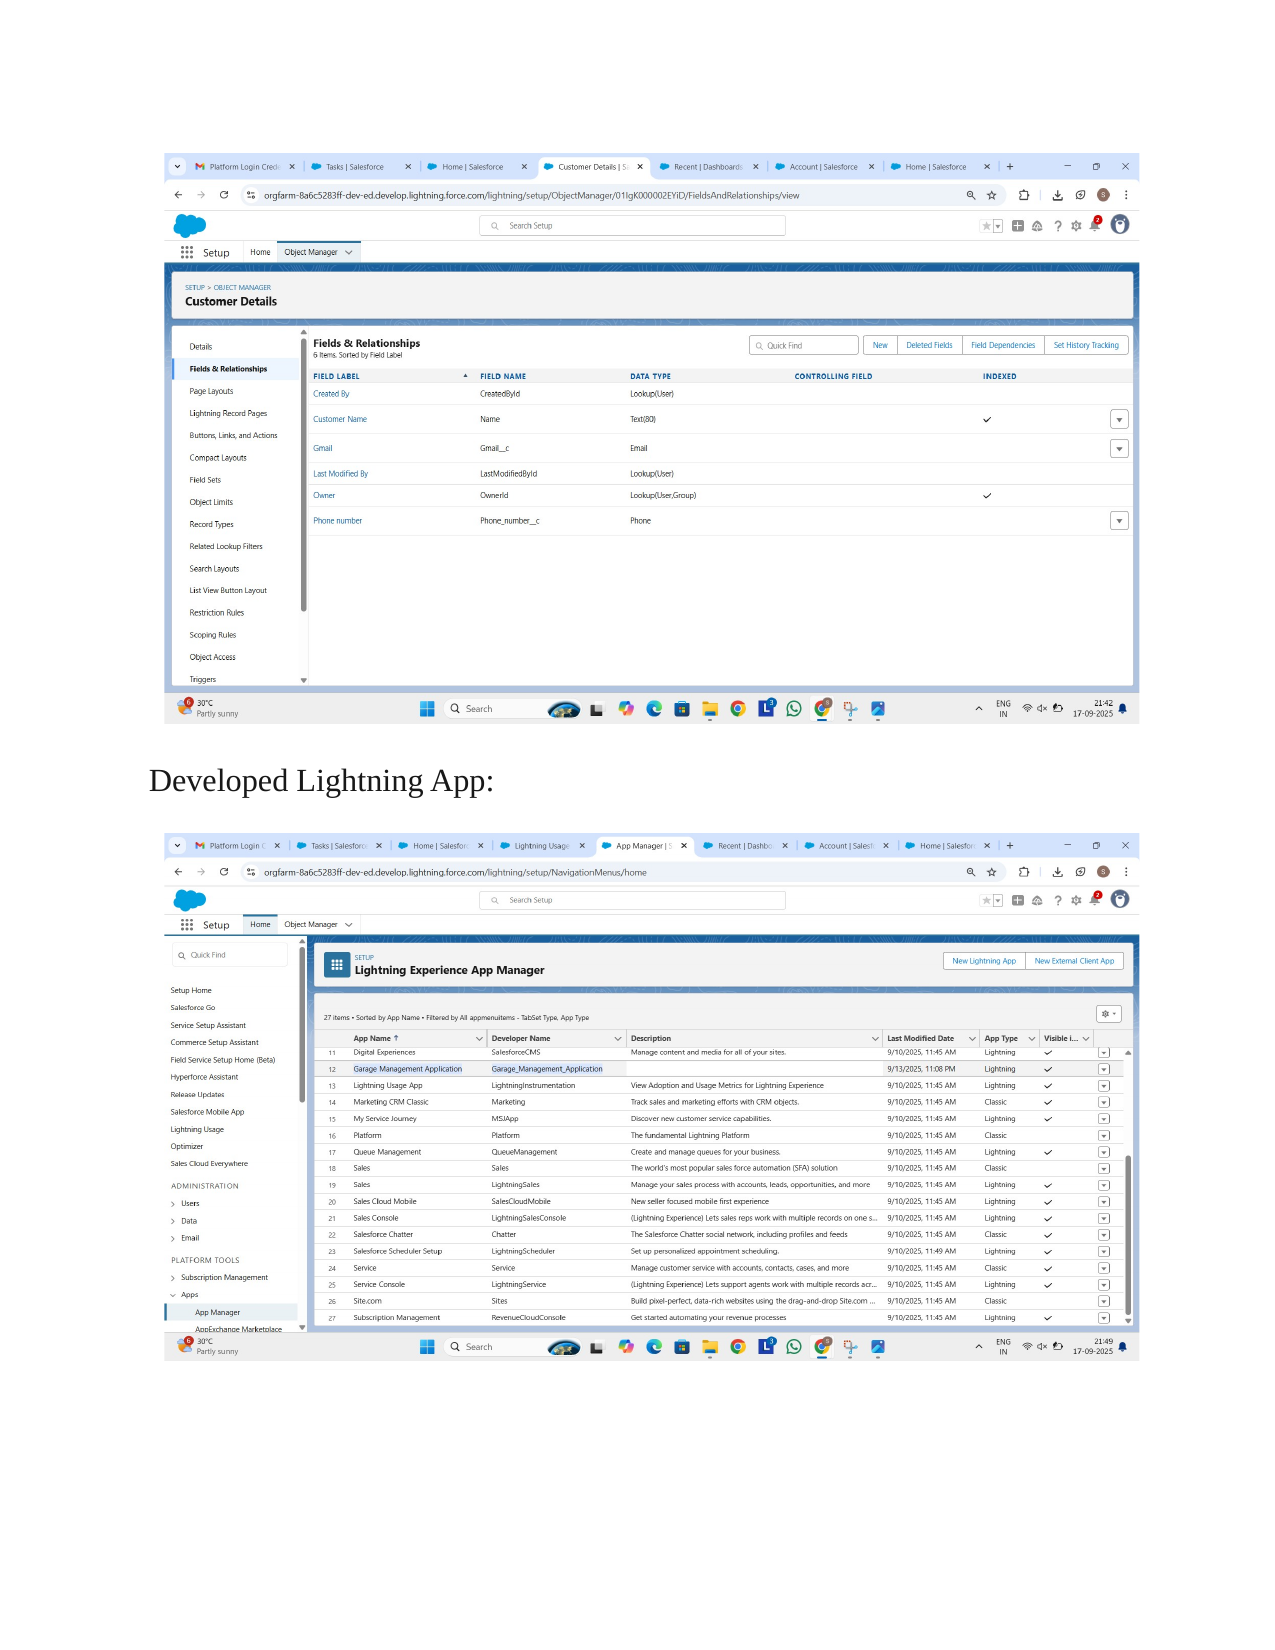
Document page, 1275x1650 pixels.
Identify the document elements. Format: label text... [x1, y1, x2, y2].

picture [164, 153, 1140, 724]
picture [164, 833, 1140, 1361]
text Developed Lightning App: [148, 761, 1143, 798]
